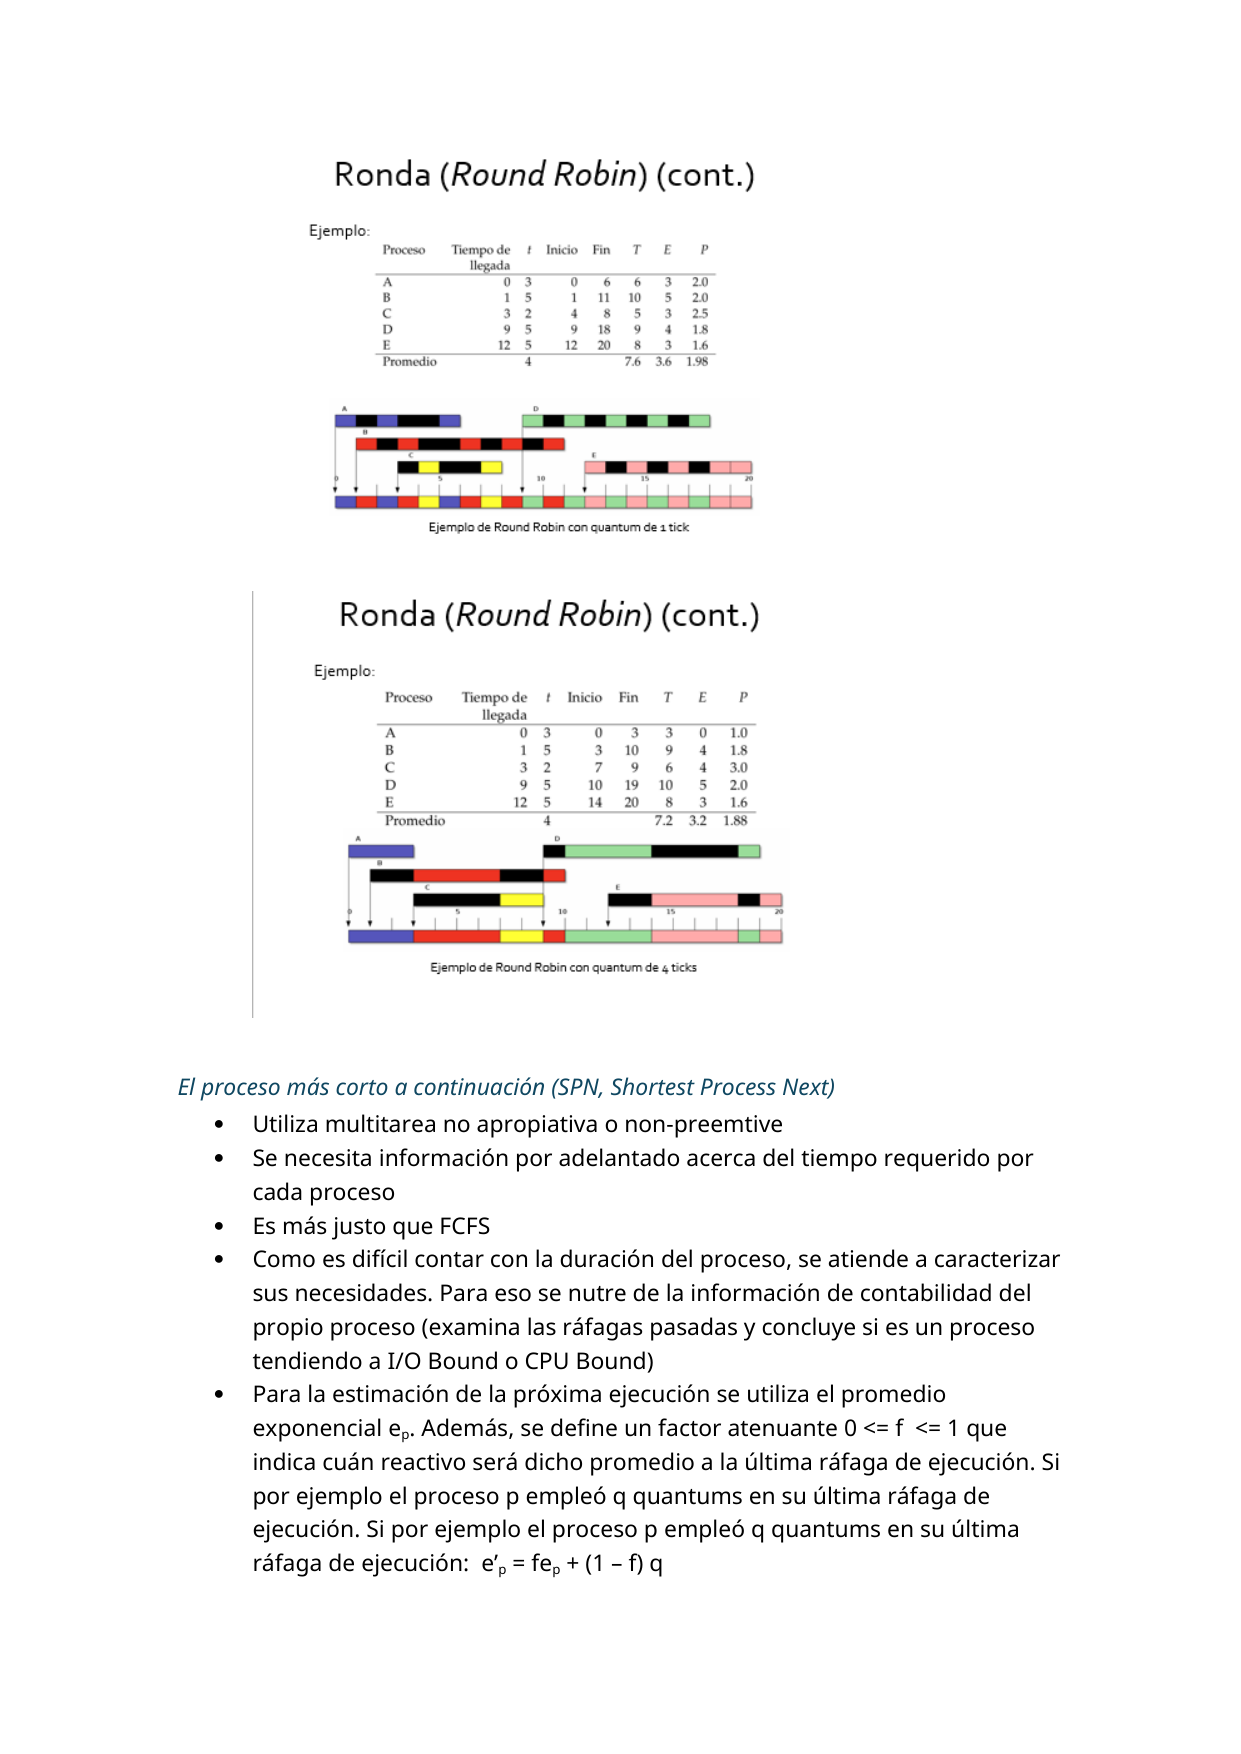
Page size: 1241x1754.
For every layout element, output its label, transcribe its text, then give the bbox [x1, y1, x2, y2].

list Se necesita información por adelantado acerca del tiempo requerido por cada proceso [215, 1142, 1063, 1207]
list Es más justo que FCFS [215, 1210, 1063, 1241]
picture [252, 591, 843, 1018]
subtitle El proceso más corto a continuación (SPN, Shortest Process Next) [177, 1071, 1063, 1102]
picture [252, 147, 837, 589]
list Para la estimación de la próxima ejecución se utiliza el promedio exponencial ep. Además, se define un factor atenuante 0 <= f <= 1 que indica cuán reactivo será dicho promedio a la última ráfaga de ejecución. Si por ejemplo el proceso p empleó q quantums en su última ráfaga de ejecución. Si por ejemplo el proceso p empleó q quantums en su última ráfaga de ejecución: e’p = fep + (1 – f) q [215, 1378, 1063, 1578]
list Como es difícil contar con la duración del proceso, se atiende a caracterizar sus necesidades. Para eso se nutre de la información de contabilidad del propio proceso (examina las ráfagas pasadas y concluye si es un proceso tendiendo a I/O Bound o CPU Bound) [215, 1243, 1063, 1376]
list Utiliza multitarea no apropiativa o non-preemtive [215, 1108, 1063, 1140]
